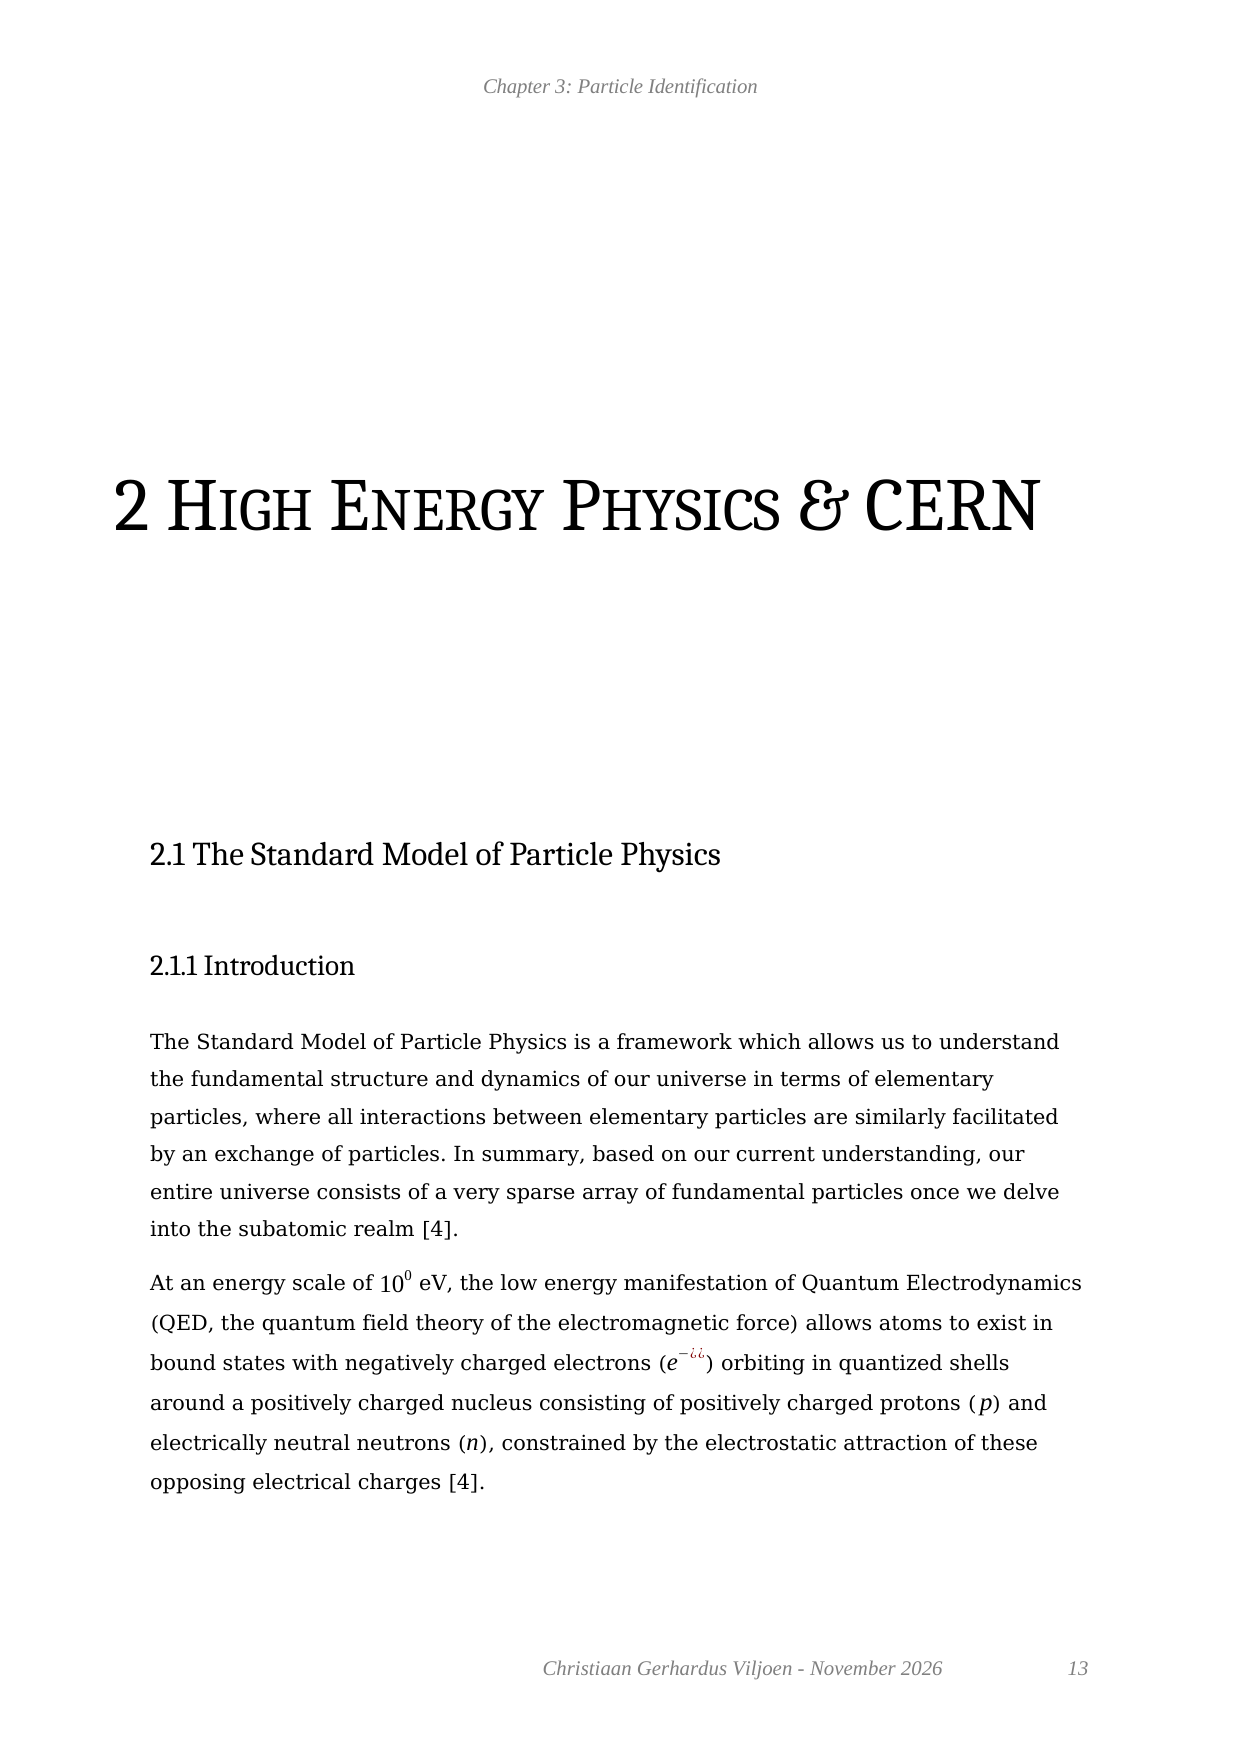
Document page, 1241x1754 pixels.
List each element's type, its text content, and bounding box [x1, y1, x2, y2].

subtitle The Standard Model of Particle Physics [150, 835, 1090, 873]
subtitle High Energy Physics & CERN [114, 462, 1090, 549]
subtitle Introduction [150, 949, 1090, 983]
text The Standard Model of Particle Physics is a framework which allows us to understand the fundamental structure and dynamics of our universe in terms of elementary particles, where all interactions between elementary particles are similarly facilitated by an exchange of particles. In summary, based on our current understanding, our entire universe consists of a very sparse array of fundamental particles once we delve into the subatomic realm . [150, 1029, 1090, 1241]
text At an energy scale of eV, the low energy manifestation of Quantum Electrodynamics (QED, the quantum field theory of the electromagnetic force) allows atoms to exist in bound states with negatively charged electrons () orbiting in quantized shells around a positively charged nucleus consisting of positively charged protons () and electrically neutral neutrons (), constrained by the electrostatic attraction of these opposing electrical charges. [150, 1266, 1090, 1494]
